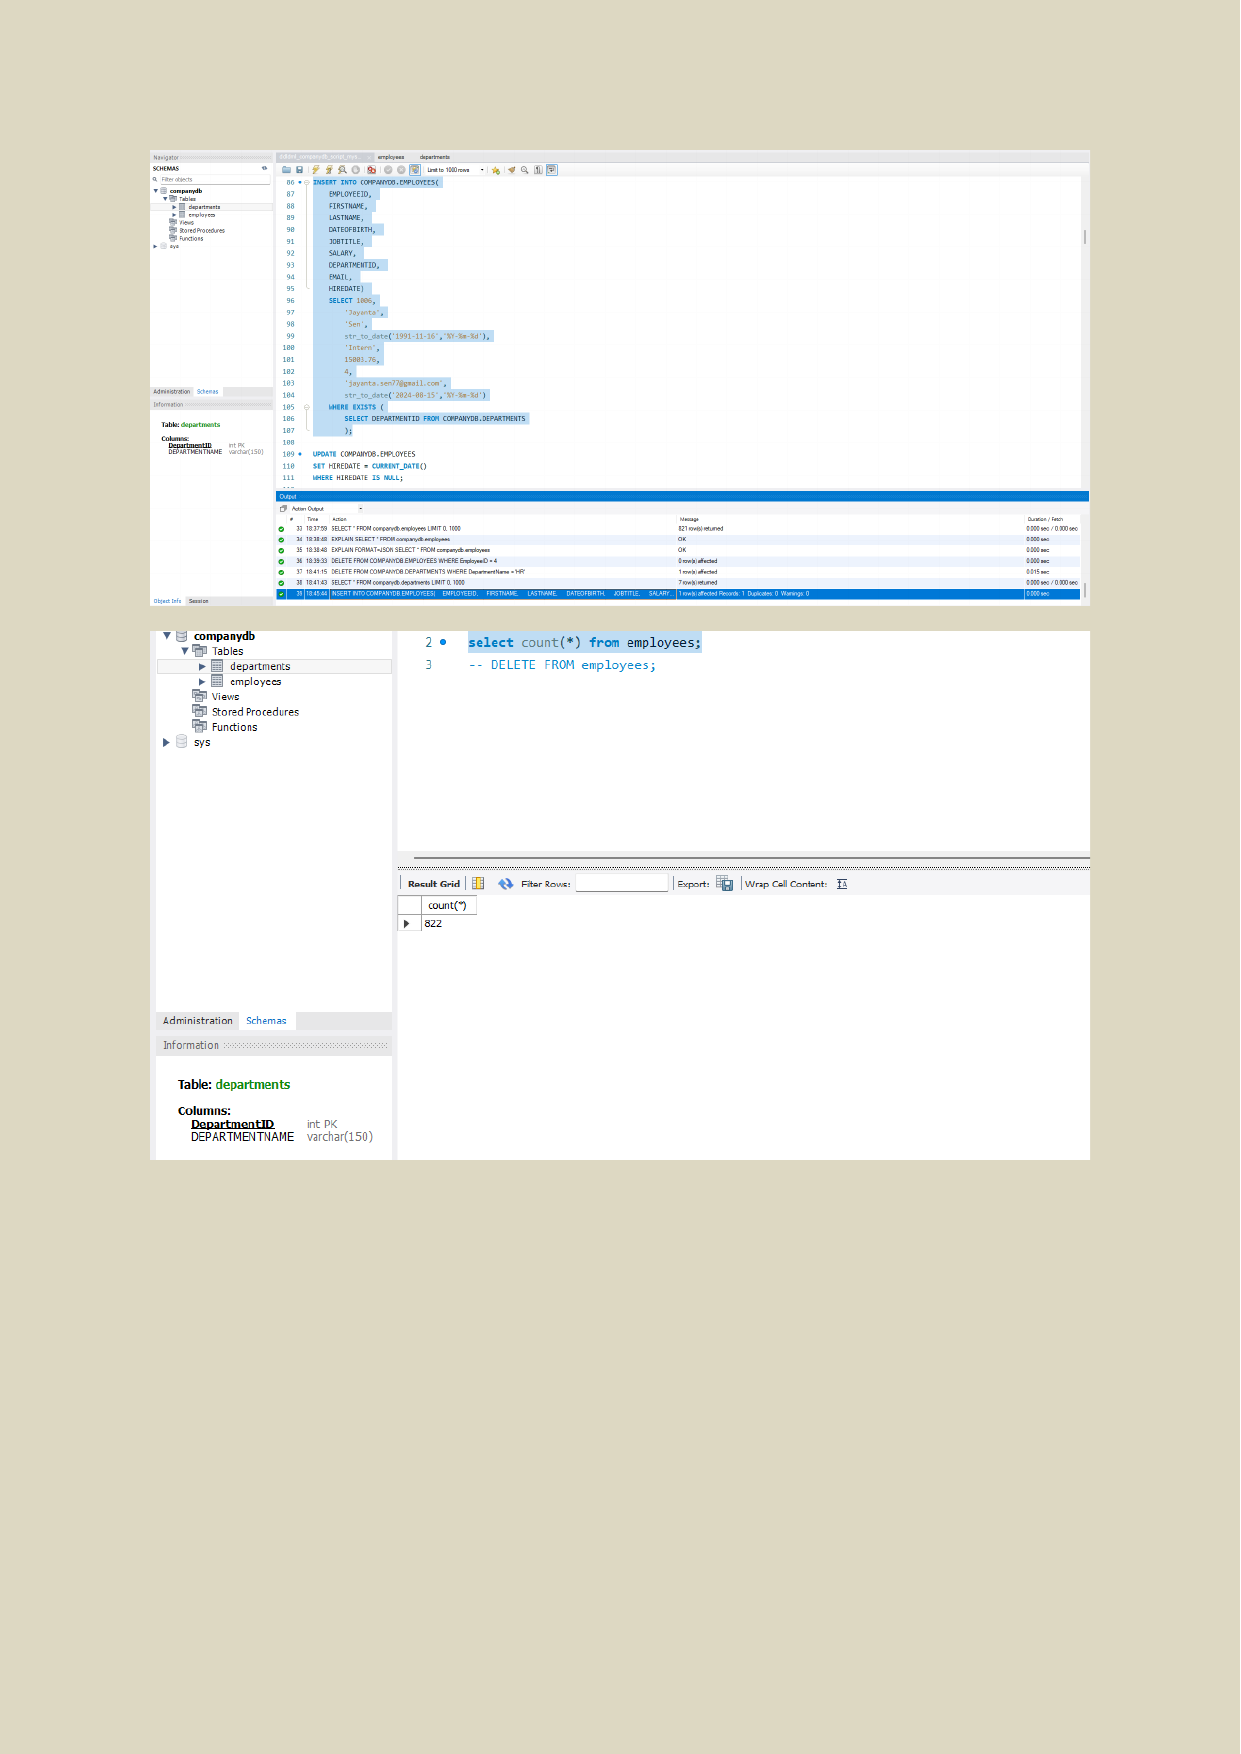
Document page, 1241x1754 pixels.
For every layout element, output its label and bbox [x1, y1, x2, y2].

picture [150, 631, 1091, 1160]
picture [150, 150, 1091, 606]
